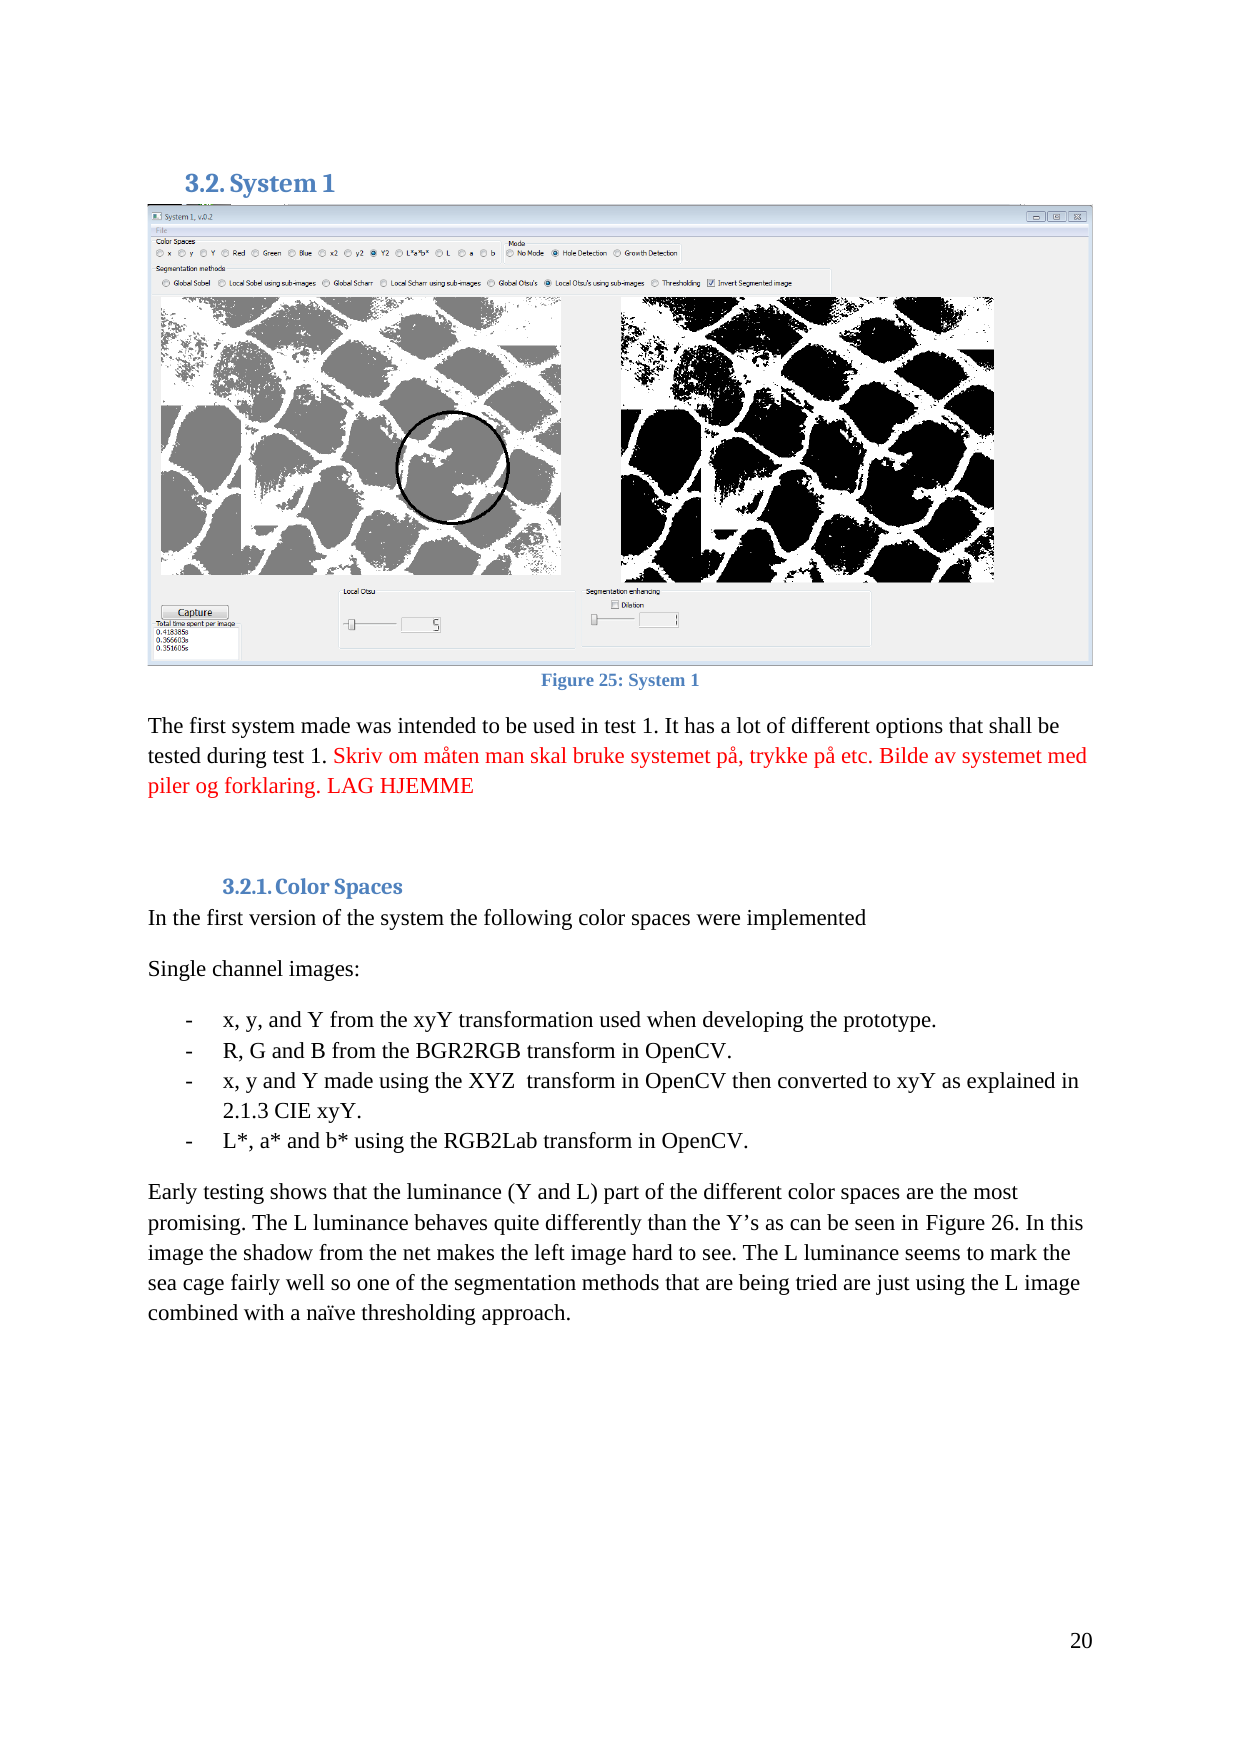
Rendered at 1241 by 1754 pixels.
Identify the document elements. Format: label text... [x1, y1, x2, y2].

list x, y and Y made using the XYZ transform in OpenCV then converted to xyY as explained in 3.1.3 CIE xyY. [185, 1067, 1093, 1123]
picture [147, 204, 1093, 666]
list x, y, and Y from the xyY transformation used when developing the prototype. [185, 1006, 1093, 1033]
text Figure 25: System 1 [148, 669, 1093, 691]
text In the first version of the system the following color spaces were implemented [148, 904, 1093, 931]
list R, G and B from the BGR2RGB transform in OpenCV. [185, 1037, 1093, 1063]
text Early testing shows that the luminance (Y and L) part of the different color spaces are the most promising. The L luminance behaves quite differently than the Y’s as can be seen in Figure 25. In this image the shadow from the net makes the left image hard to see. The L luminance seems to mark the sea cage fairly well so one of the segmentation methods that are being tried are just using the L image combined with a naïve thresholding approach. [148, 1178, 1093, 1326]
subtitle Color Spaces [223, 874, 1093, 901]
list L*, a* and b* using the RGB2Lab transform in OpenCV. [185, 1127, 1093, 1154]
text Single channel images: [148, 955, 1093, 982]
subtitle System 1 [185, 168, 1093, 199]
text The first system made was intended to be used in test 1. It has a lot of different options that shall be tested during test 1. Skriv om måten man skal bruke systemet på, trykke på etc. Bilde av systemet med piler og forklaring. LAG HJEMME [148, 712, 1093, 798]
